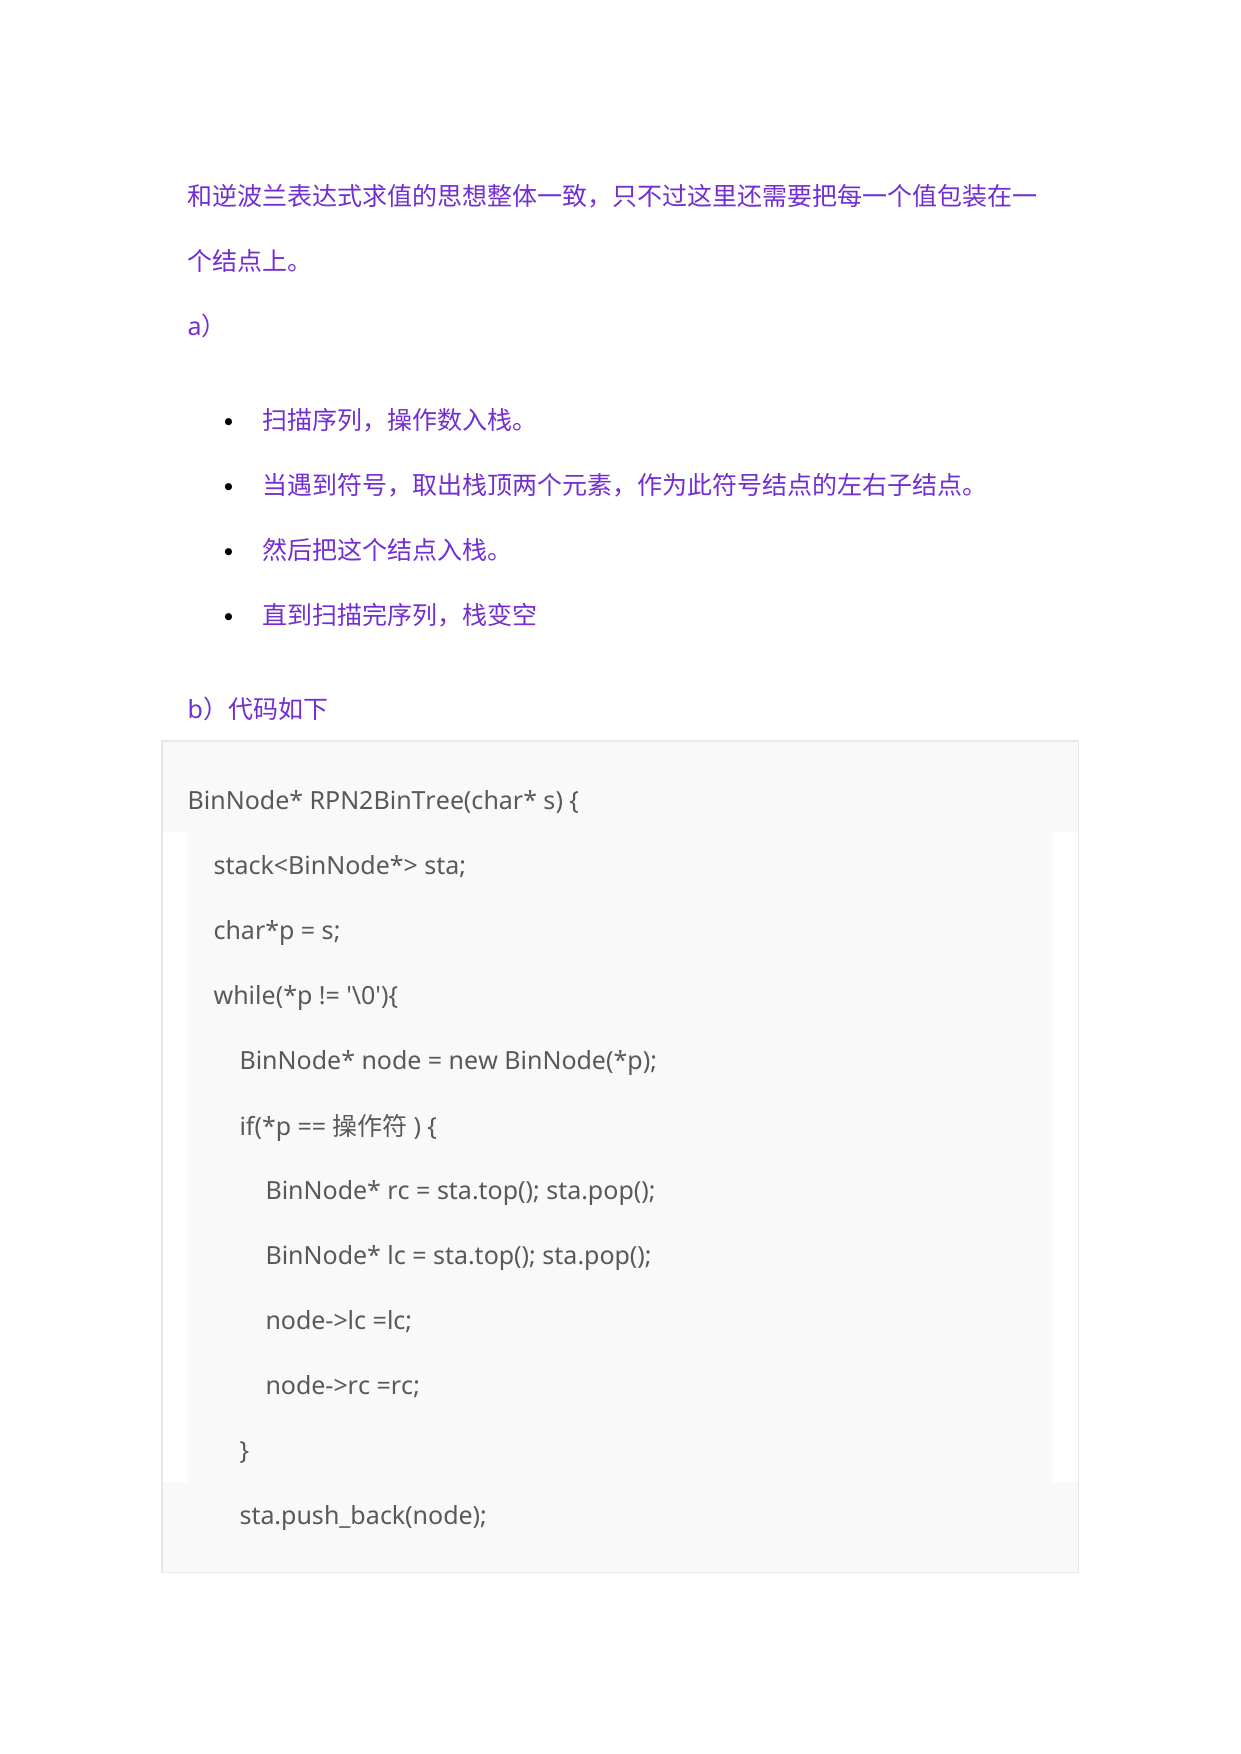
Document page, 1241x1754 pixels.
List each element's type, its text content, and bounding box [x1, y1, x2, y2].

text BinNode* lc = sta.top(); sta.pop(); [187, 1222, 1053, 1287]
text stack<BinNode*> sta; [187, 832, 1053, 897]
list 当遇到符号，取出栈顶两个元素，作为此符号结点的左右子结点。 [225, 451, 1053, 516]
text a） [187, 292, 1053, 357]
list 扫描序列，操作数入栈。 [225, 386, 1053, 451]
text if(*p == 操作符 ) { [187, 1092, 1053, 1157]
text b）代码如下 [187, 675, 1053, 740]
text while(*p != '\0'){ [187, 962, 1053, 1027]
text char*p = s; [187, 897, 1053, 962]
list 直到扫描完序列，栈变空 [225, 581, 1053, 646]
text } [187, 1417, 1053, 1455]
text node->rc =rc; [187, 1352, 1053, 1417]
list 然后把这个结点入栈。 [225, 516, 1053, 581]
text node->lc =lc; [187, 1287, 1053, 1352]
text BinNode* node = new BinNode(*p); [187, 1027, 1053, 1092]
text sta.push_back(node); [163, 1455, 1078, 1572]
text 和逆波兰表达式求值的思想整体一致，只不过这里还需要把每一个值包装在一个结点上。 [187, 162, 1053, 292]
text BinNode* RPN2BinTree(char* s) { [163, 742, 1078, 832]
text BinNode* rc = sta.top(); sta.pop(); [187, 1157, 1053, 1222]
